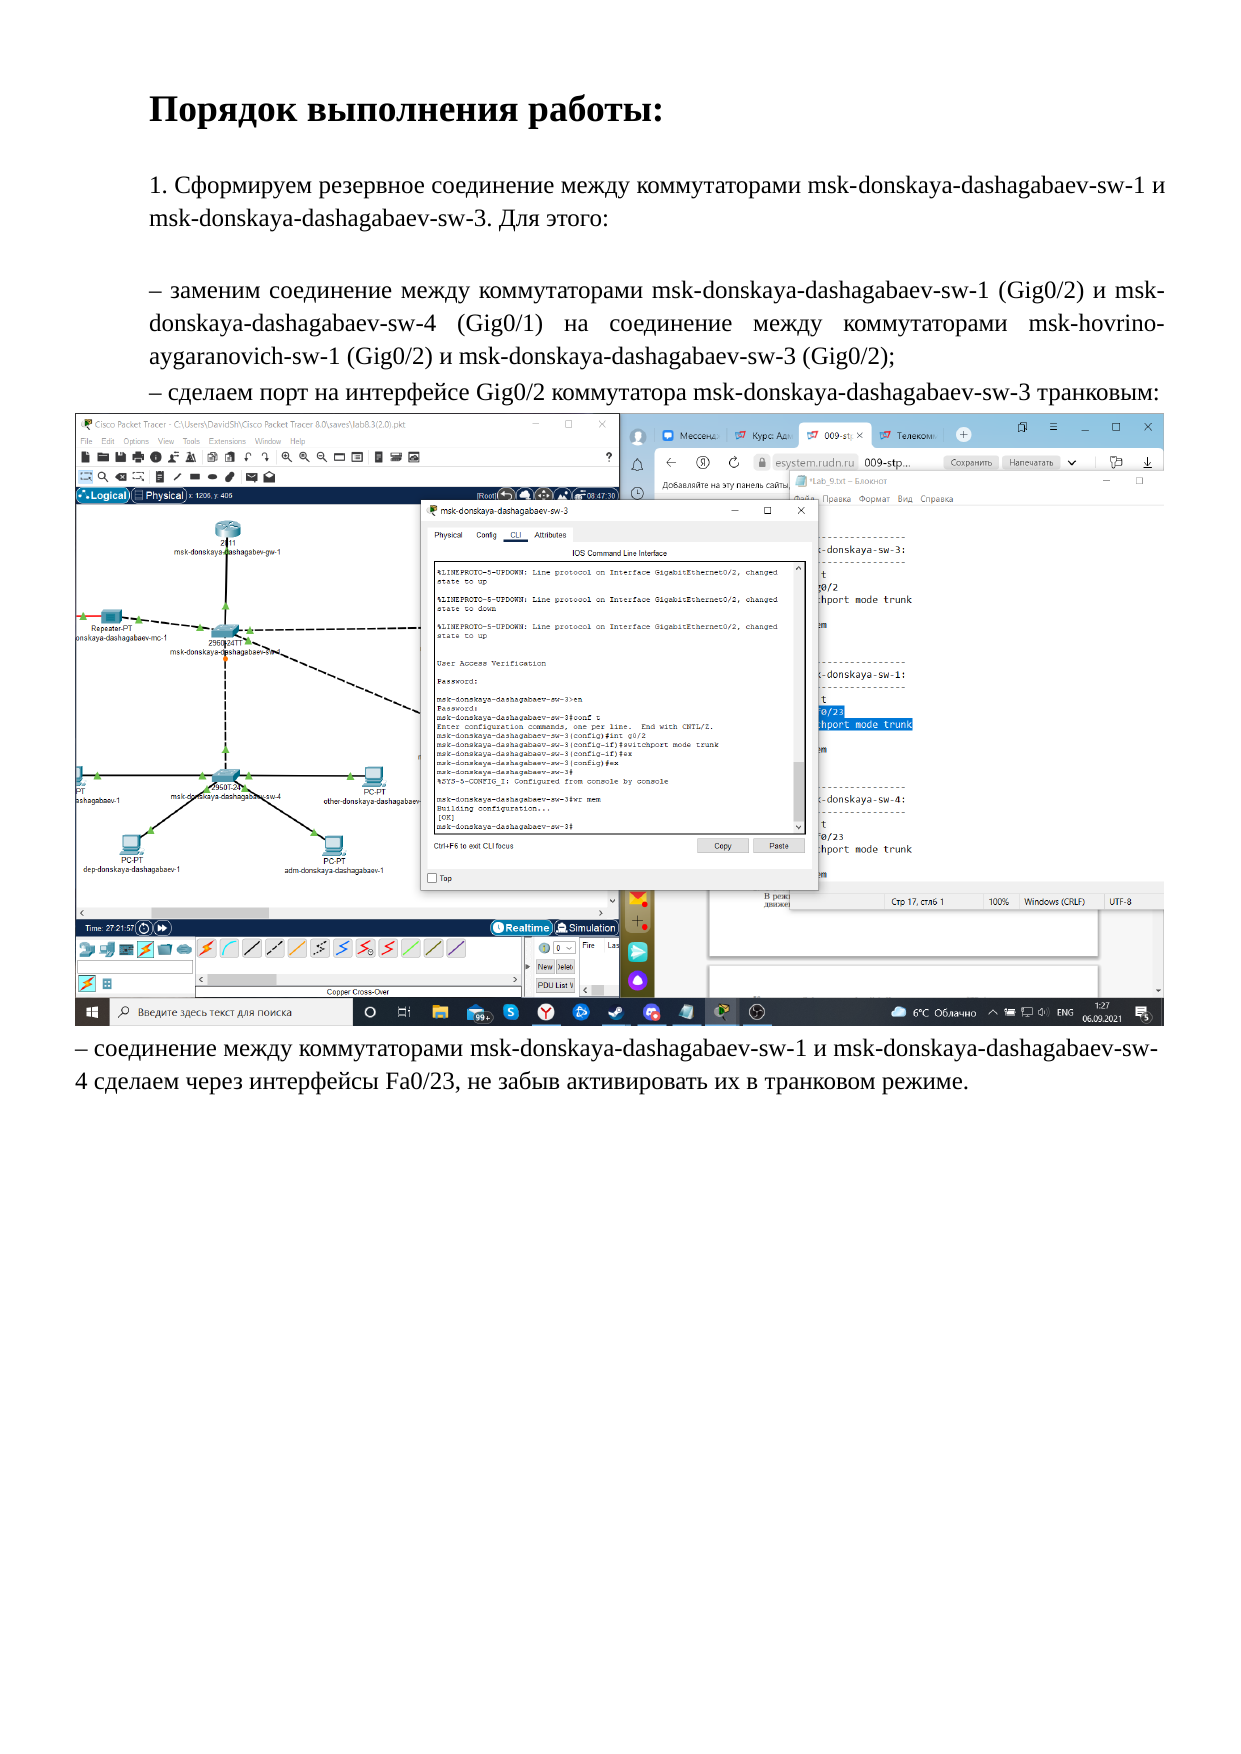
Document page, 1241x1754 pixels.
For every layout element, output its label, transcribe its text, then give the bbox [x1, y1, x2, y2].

picture [75, 413, 1164, 1026]
text 1. Сформируем резервное соединение между коммутаторами msk-donskaya-dashagabaev-sw-1 и msk-donskaya-dashagabaev-sw-3. Для этого: [149, 170, 1165, 231]
subtitle Порядок выполнения работы: [149, 87, 1165, 130]
text – сделаем порт на интерфейсе Gig0/2 коммутатора msk-donskaya-dashagabaev-sw-3 транковым: [149, 377, 1165, 406]
text – заменим соединение между коммутаторами msk-donskaya-dashagabaev-sw-1 (Gig0/2) и msk-donskaya-dashagabaev-sw-4 (Gig0/1) на соединение между коммутаторами msk-hovrino-aygaranovich-sw-1 (Gig0/2) и msk-donskaya-dashagabaev-sw-3 (Gig0/2); [149, 275, 1165, 370]
text – соединение между коммутаторами msk-donskaya-dashagabaev-sw-1 и msk-donskaya-dashagabaev-sw-4 сделаем через интерфейсы Fa0/23, не забыв активировать их в транковом режиме. [75, 1033, 1165, 1095]
